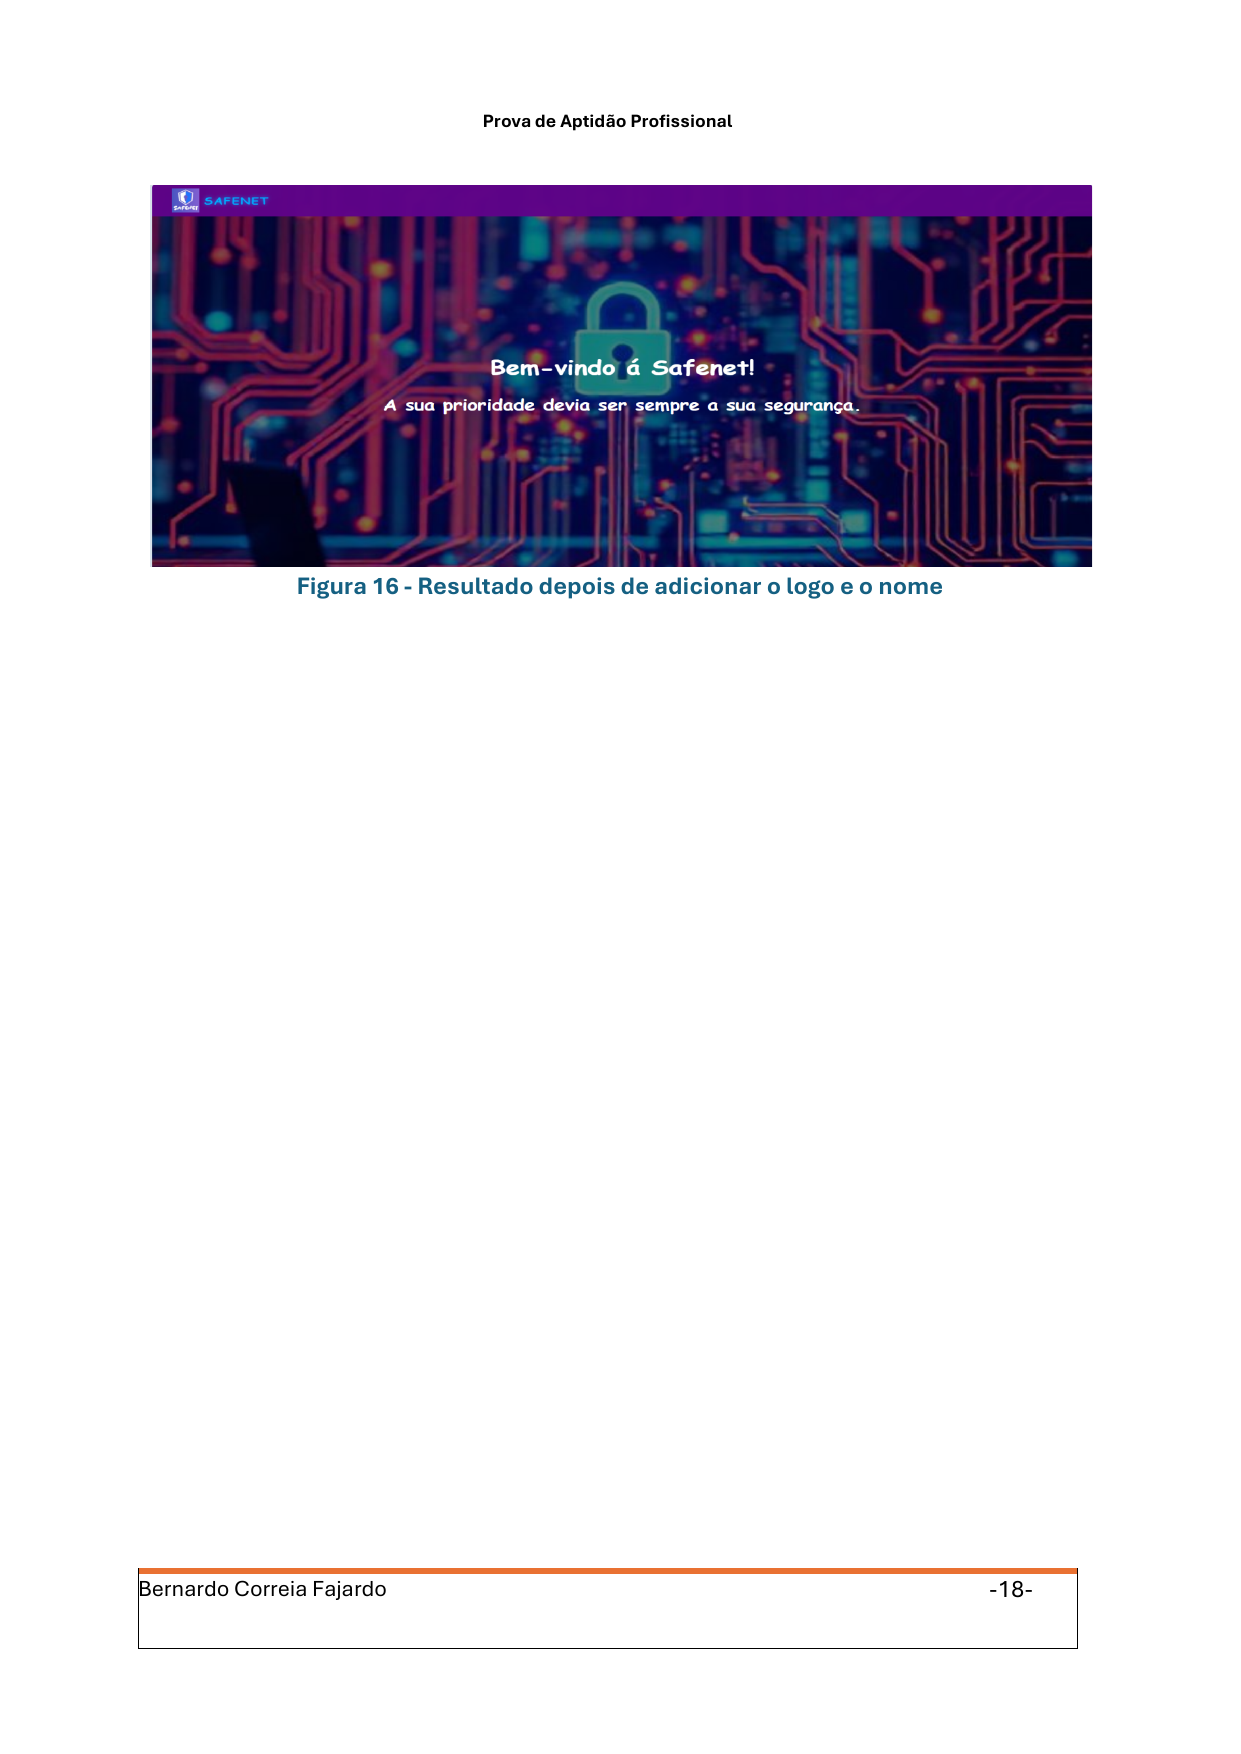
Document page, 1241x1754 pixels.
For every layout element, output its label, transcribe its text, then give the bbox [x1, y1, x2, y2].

picture [150, 185, 1093, 567]
text Figura 16 - Resultado depois de adicionar o logo e o nome [150, 567, 1090, 602]
picture [1058, 557, 1068, 561]
